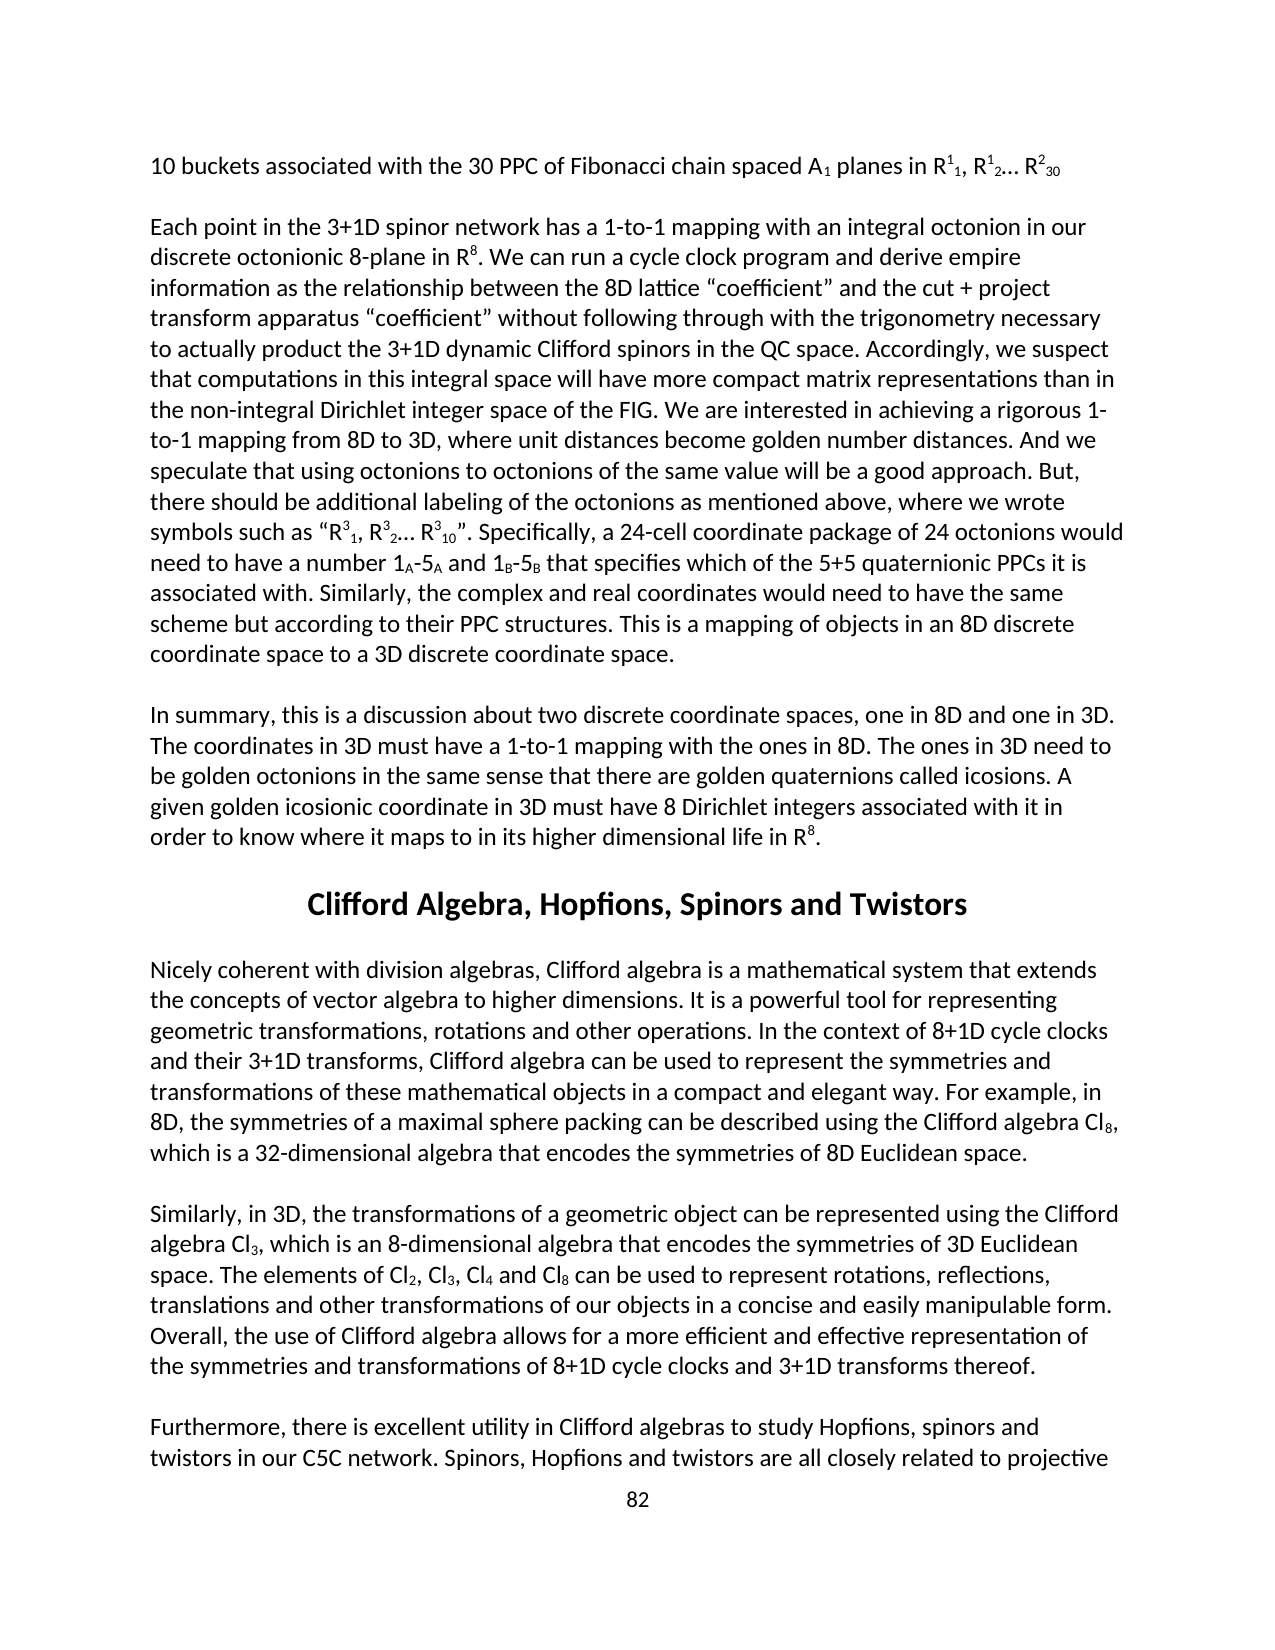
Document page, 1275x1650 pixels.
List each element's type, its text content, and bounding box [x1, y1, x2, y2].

text Clifford Algebra, Hopfions, Spinors and Twistors [150, 882, 1125, 923]
text Each point in the 3+1D spinor network has a 1-to-1 mapping with an integral octonion in our discrete octonionic 8-plane in R8. We can run a cycle clock program and derive empire information as the relationship between the 8D lattice “coefficient” and the cut + project transform apparatus “coefficient” without following through with the trigonometry necessary to actually product the 3+1D dynamic Clifford spinors in the QC space. Accordingly, we suspect that computations in this integral space will have more compact matrix representations than in the non-integral Dirichlet integer space of the FIG. We are interested in achieving a rigorous 1-to-1 mapping from 8D to 3D, where unit distances become golden number distances. And we speculate that using octonions to octonions of the same value will be a good approach. But, there should be additional labeling of the octonions as mentioned above, where we wrote symbols such as “R31, R32… R310”. Specifically, a 24-cell coordinate package of 24 octonions would need to have a number 1A-5A and 1B-5B that specifies which of the 5+5 quaternionic PPCs it is associated with. Similarly, the complex and real coordinates would need to have the same scheme but according to their PPC structures. This is a mapping of objects in an 8D discrete coordinate space to a 3D discrete coordinate space. [150, 211, 1125, 669]
text Similarly, in 3D, the transformations of a geometric object can be represented using the Clifford algebra Cl3, which is an 8-dimensional algebra that encodes the symmetries of 3D Euclidean space. The elements of Cl2, Cl3, Cl4 and Cl8 can be used to represent rotations, reflections, translations and other transformations of our objects in a concise and easily manipulable form. Overall, the use of Clifford algebra allows for a more efficient and effective representation of the symmetries and transformations of 8+1D cycle clocks and 3+1D transforms thereof. [150, 1198, 1125, 1381]
text Nicely coherent with division algebras, Clifford algebra is a mathematical system that extends the concepts of vector algebra to higher dimensions. It is a powerful tool for representing geometric transformations, rotations and other operations. In the context of 8+1D cycle clocks and their 3+1D transforms, Clifford algebra can be used to represent the symmetries and transformations of these mathematical objects in a compact and elegant way. For example, in 8D, the symmetries of a maximal sphere packing can be described using the Clifford algebra Cl8, which is a 32-dimensional algebra that encodes the symmetries of 8D Euclidean space. [150, 954, 1125, 1167]
text 10 buckets associated with the 30 PPC of Fibonacci chain spaced A1 planes in R11, R12… R230 [150, 150, 1125, 181]
text In summary, this is a discussion about two discrete coordinate spaces, one in 8D and one in 3D. The coordinates in 3D must have a 1-to-1 mapping with the ones in 8D. The ones in 3D need to be golden octonions in the same sense that there are golden quaternions called icosions. A given golden icosionic coordinate in 3D must have 8 Dirichlet integers associated with it in order to know where it maps to in its higher dimensional life in R8. [150, 699, 1125, 852]
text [150, 1412, 1125, 1473]
